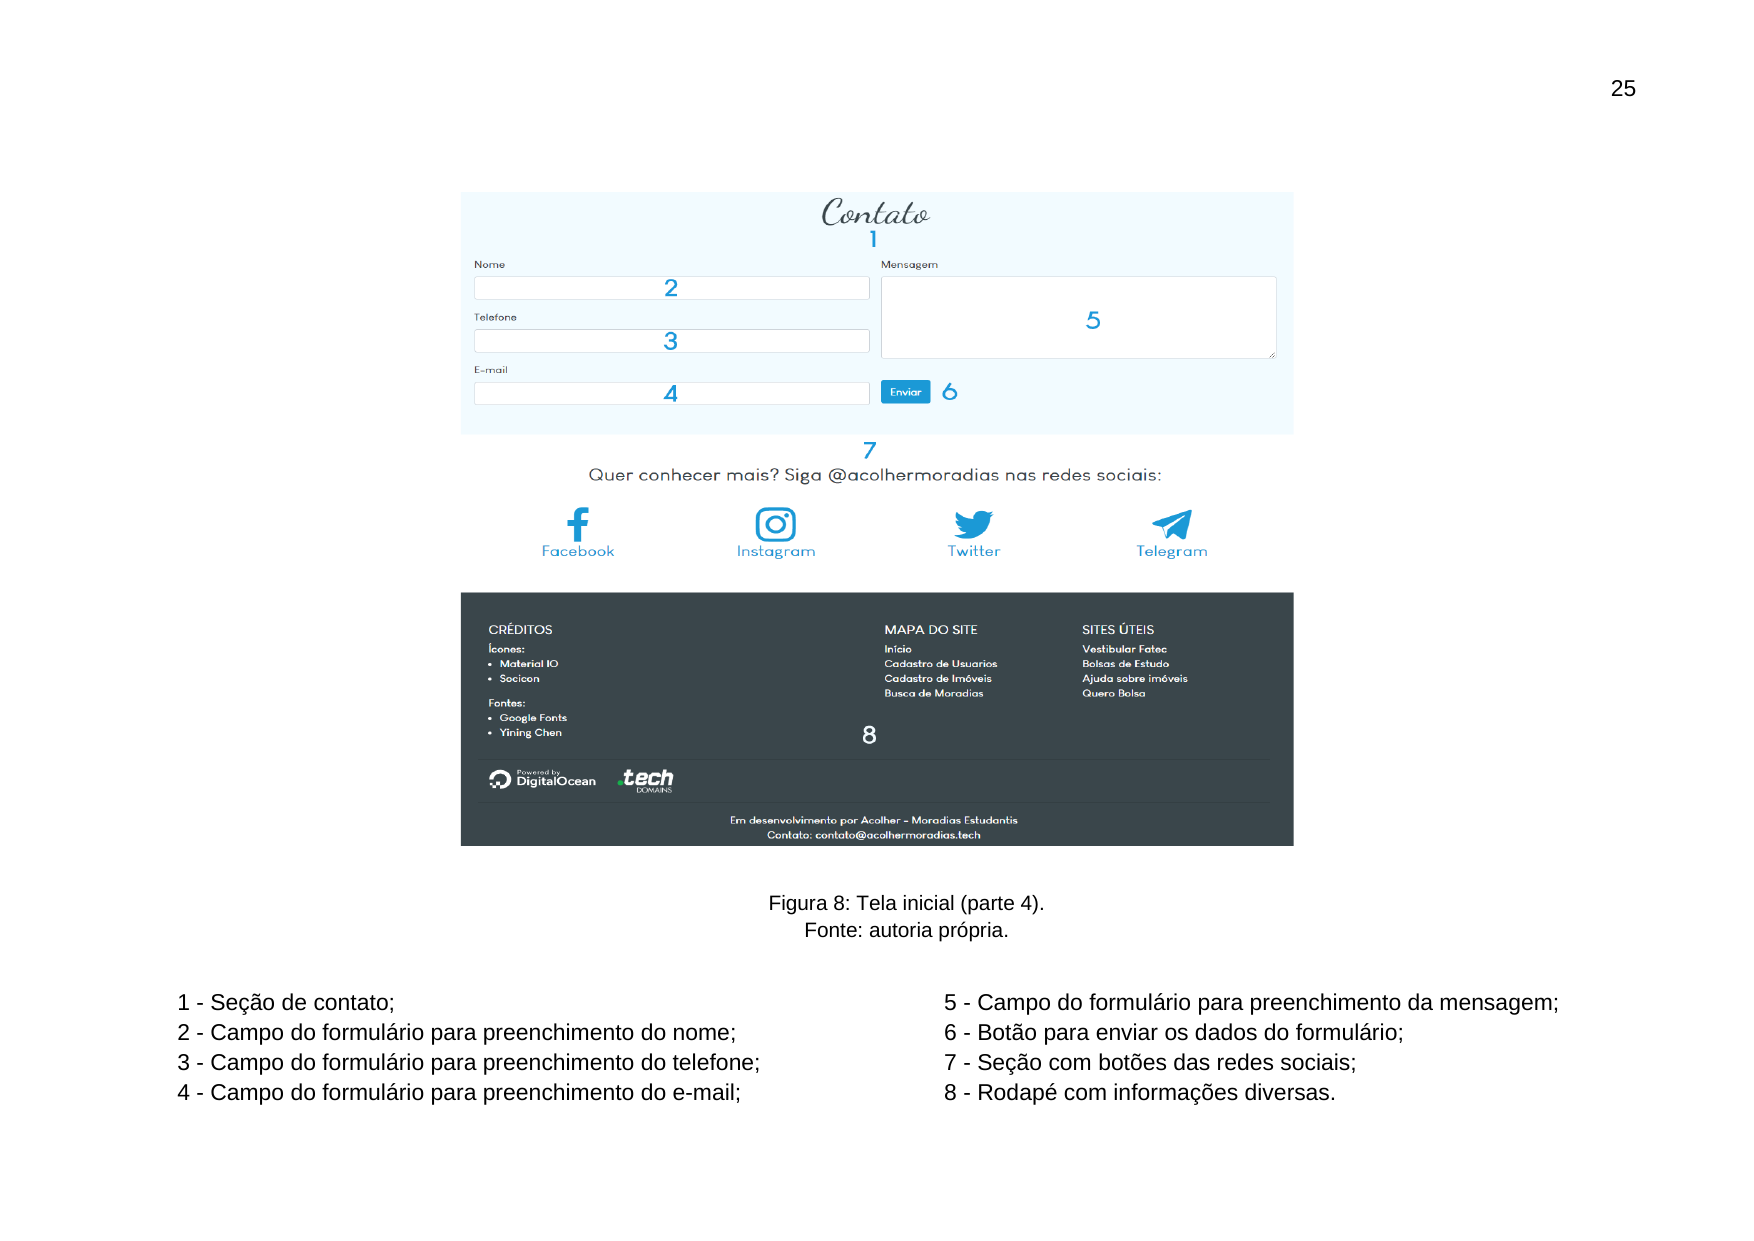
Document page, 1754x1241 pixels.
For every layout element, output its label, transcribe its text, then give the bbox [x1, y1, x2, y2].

text 7 - Seção com botões das redes sociais; [944, 1049, 1636, 1075]
text 1 - Seção de contato; [177, 988, 869, 1015]
text 2 - Campo do formulário para preenchimento do nome; [177, 1019, 869, 1045]
text 8 - Rodapé com informações diversas. [944, 1079, 1636, 1106]
text 6 - Botão para enviar os dados do formulário; [944, 1019, 1636, 1045]
subtitle Figura 8: Tela inicial (parte 4). Fonte: autoria própria. [177, 891, 1636, 942]
text 4 - Campo do formulário para preenchimento do e-mail; [177, 1079, 869, 1106]
picture [460, 192, 1294, 846]
text 5 - Campo do formulário para preenchimento da mensagem; [944, 988, 1636, 1015]
text 3 - Campo do formulário para preenchimento do telefone; [177, 1049, 869, 1075]
